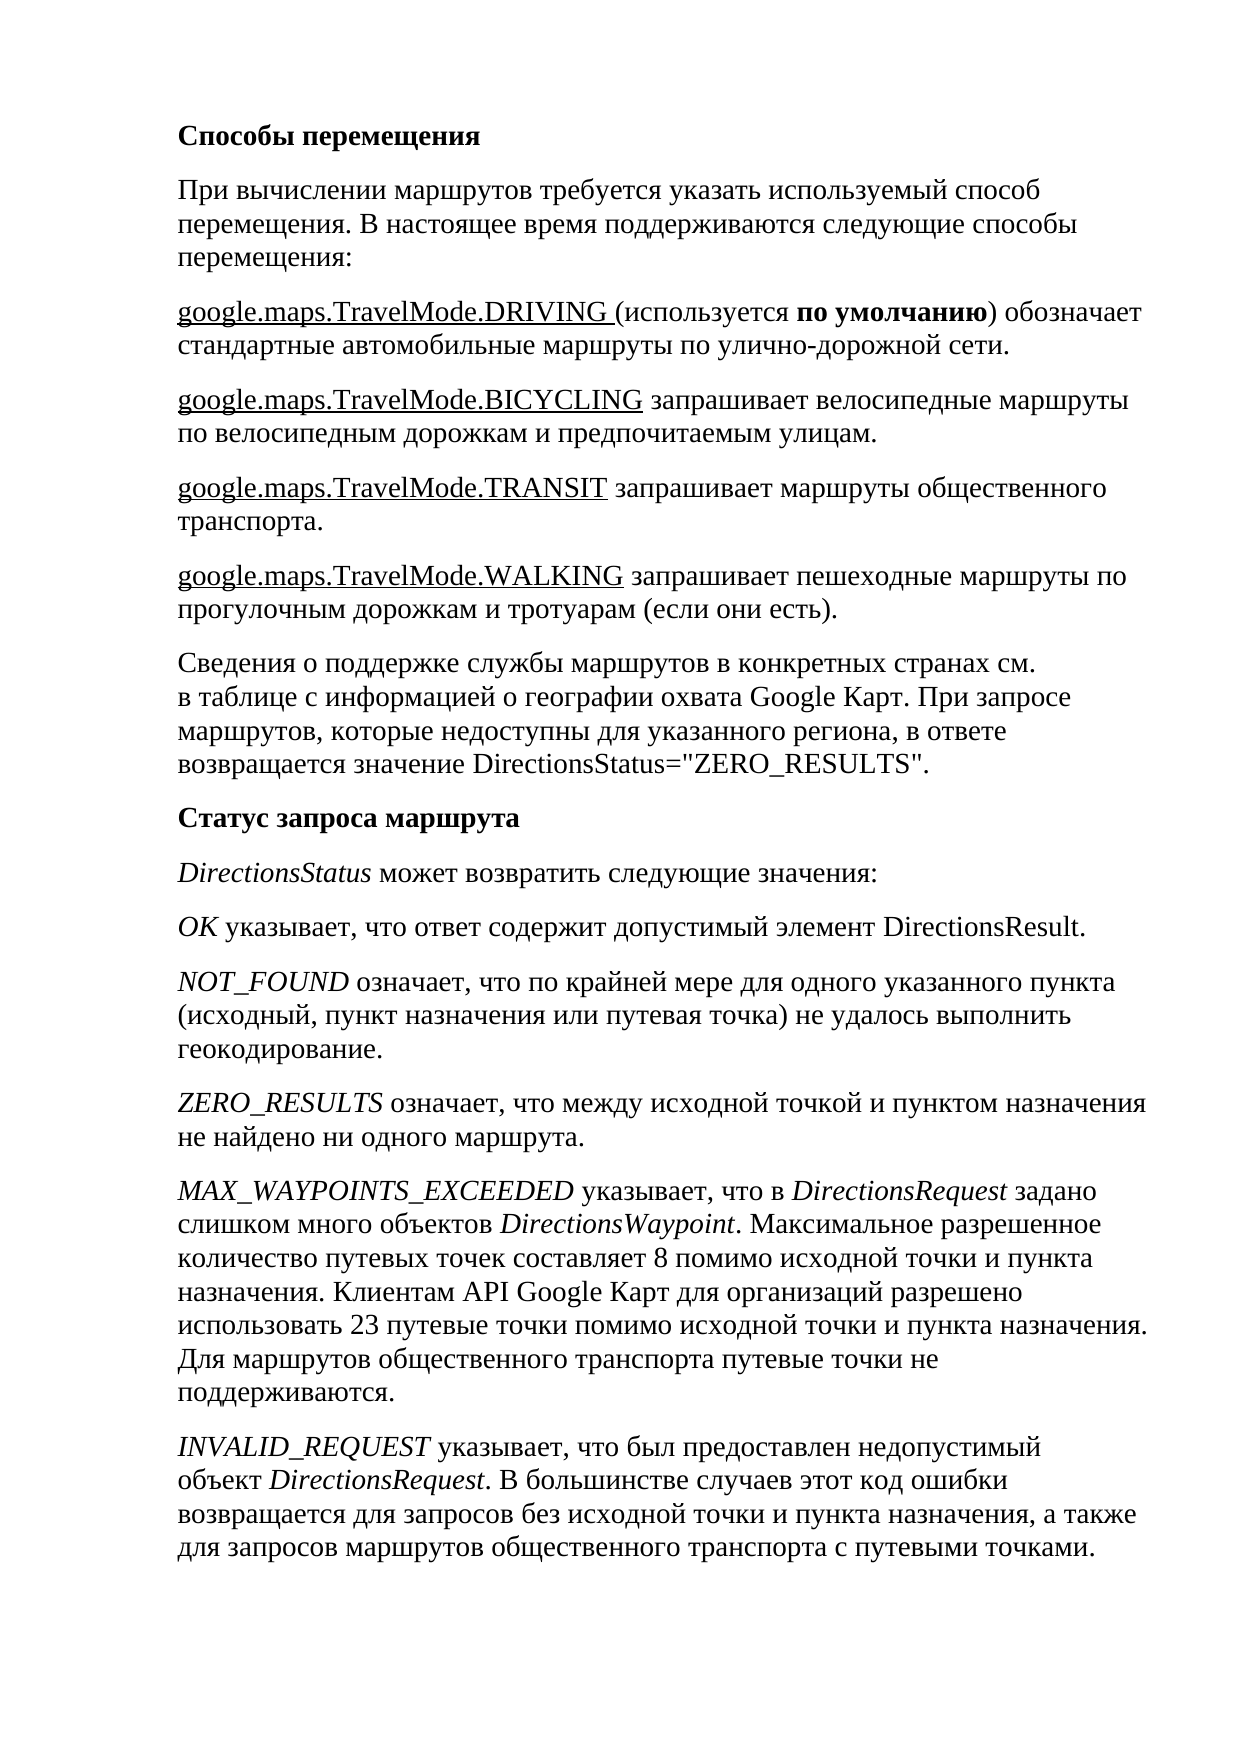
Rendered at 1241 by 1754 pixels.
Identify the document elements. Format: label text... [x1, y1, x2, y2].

text ZERO_RESULTS означает, что между исходной точкой и пунктом назначения не найдено ни одного маршрута. [177, 1085, 1152, 1152]
text Способы перемещения [177, 118, 1152, 152]
text DirectionsStatus может возвратить следующие значения: [177, 855, 1152, 888]
text При вычислении маршрутов требуется указать используемый способ перемещения. В настоящее время поддерживаются следующие способы перемещения: [177, 172, 1152, 273]
text google.maps.TravelMode.TRANSIT запрашивает маршруты общественного транспорта. [177, 470, 1152, 537]
text MAX_WAYPOINTS_EXCEEDED указывает, что в DirectionsRequest задано слишком много объектов DirectionsWaypoint. Максимальное разрешенное количество путевых точек составляет 8 помимо исходной точки и пункта назначения. Клиентам API Google Карт для организаций разрешено использовать 23 путевые точки помимо исходной точки и пункта назначения. Для маршрутов общественного транспорта путевые точки не поддерживаются. [177, 1173, 1152, 1408]
text Сведения о поддержке службы маршрутов в конкретных странах см. в таблице с информацией о географии охвата Google Карт. При запросе маршрутов, которые недоступны для указанного региона, в ответе возвращается значение DirectionsStatus="ZERO_RESULTS". [177, 646, 1152, 780]
text OK указывает, что ответ содержит допустимый элемент DirectionsResult. [177, 909, 1152, 943]
text Статус запроса маршрута [177, 801, 1152, 834]
text google.maps.TravelMode.BICYCLING запрашивает велосипедные маршруты по велосипедным дорожкам и предпочитаемым улицам. [177, 382, 1152, 449]
text INVALID_REQUEST указывает, что был предоставлен недопустимый объект DirectionsRequest. В большинстве случаев этот код ошибки возвращается для запросов без исходной точки и пункта назначения, а также для запросов маршрутов общественного транспорта с путевыми точками. [177, 1429, 1152, 1563]
text NOT_FOUND означает, что по крайней мере для одного указанного пункта (исходный, пункт назначения или путевая точка) не удалось выполнить геокодирование. [177, 964, 1152, 1064]
text google.maps.TravelMode.WALKING запрашивает пешеходные маршруты по прогулочным дорожкам и тротуарам (если они есть). [177, 558, 1152, 625]
text google.maps.TravelMode.DRIVING (используется по умолчанию) обозначает стандартные автомобильные маршруты по улично-дорожной сети. [177, 294, 1152, 361]
